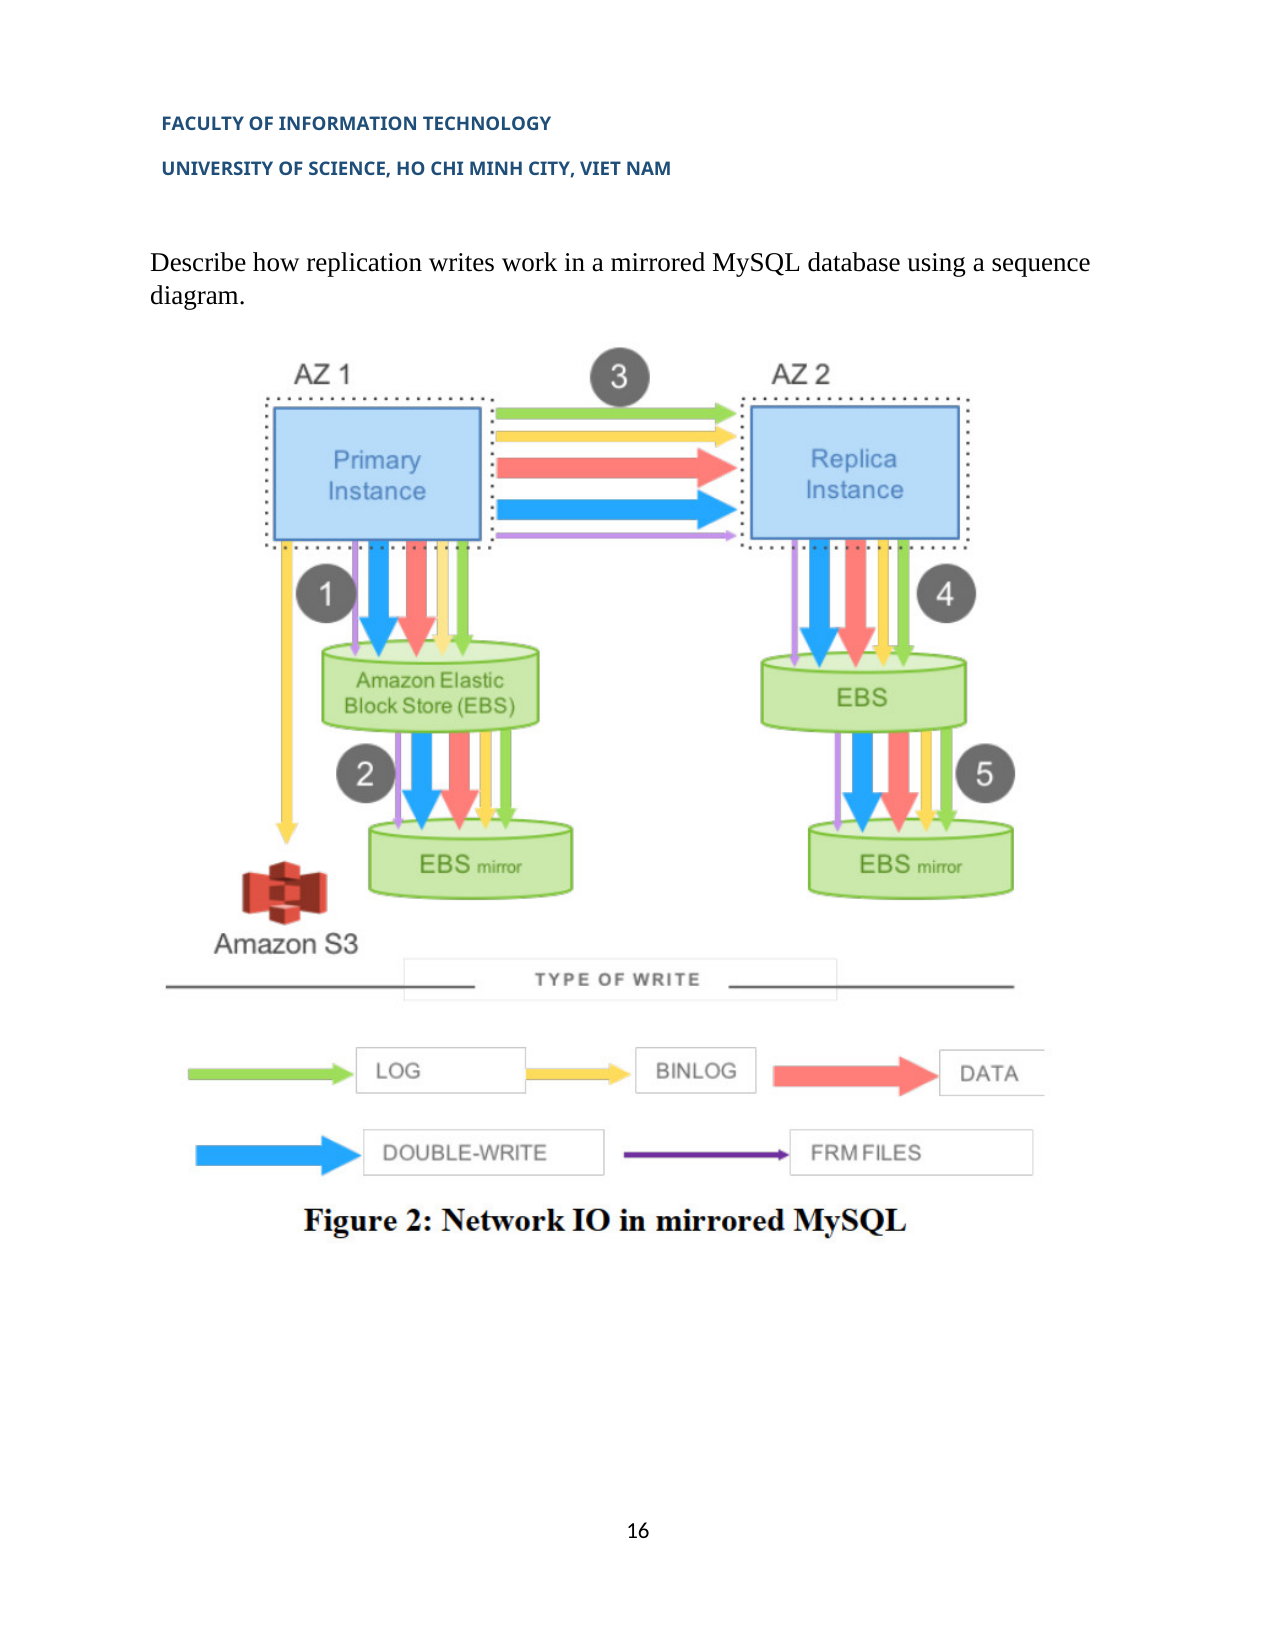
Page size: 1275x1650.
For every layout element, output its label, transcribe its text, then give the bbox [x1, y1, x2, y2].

picture [150, 312, 1100, 1253]
